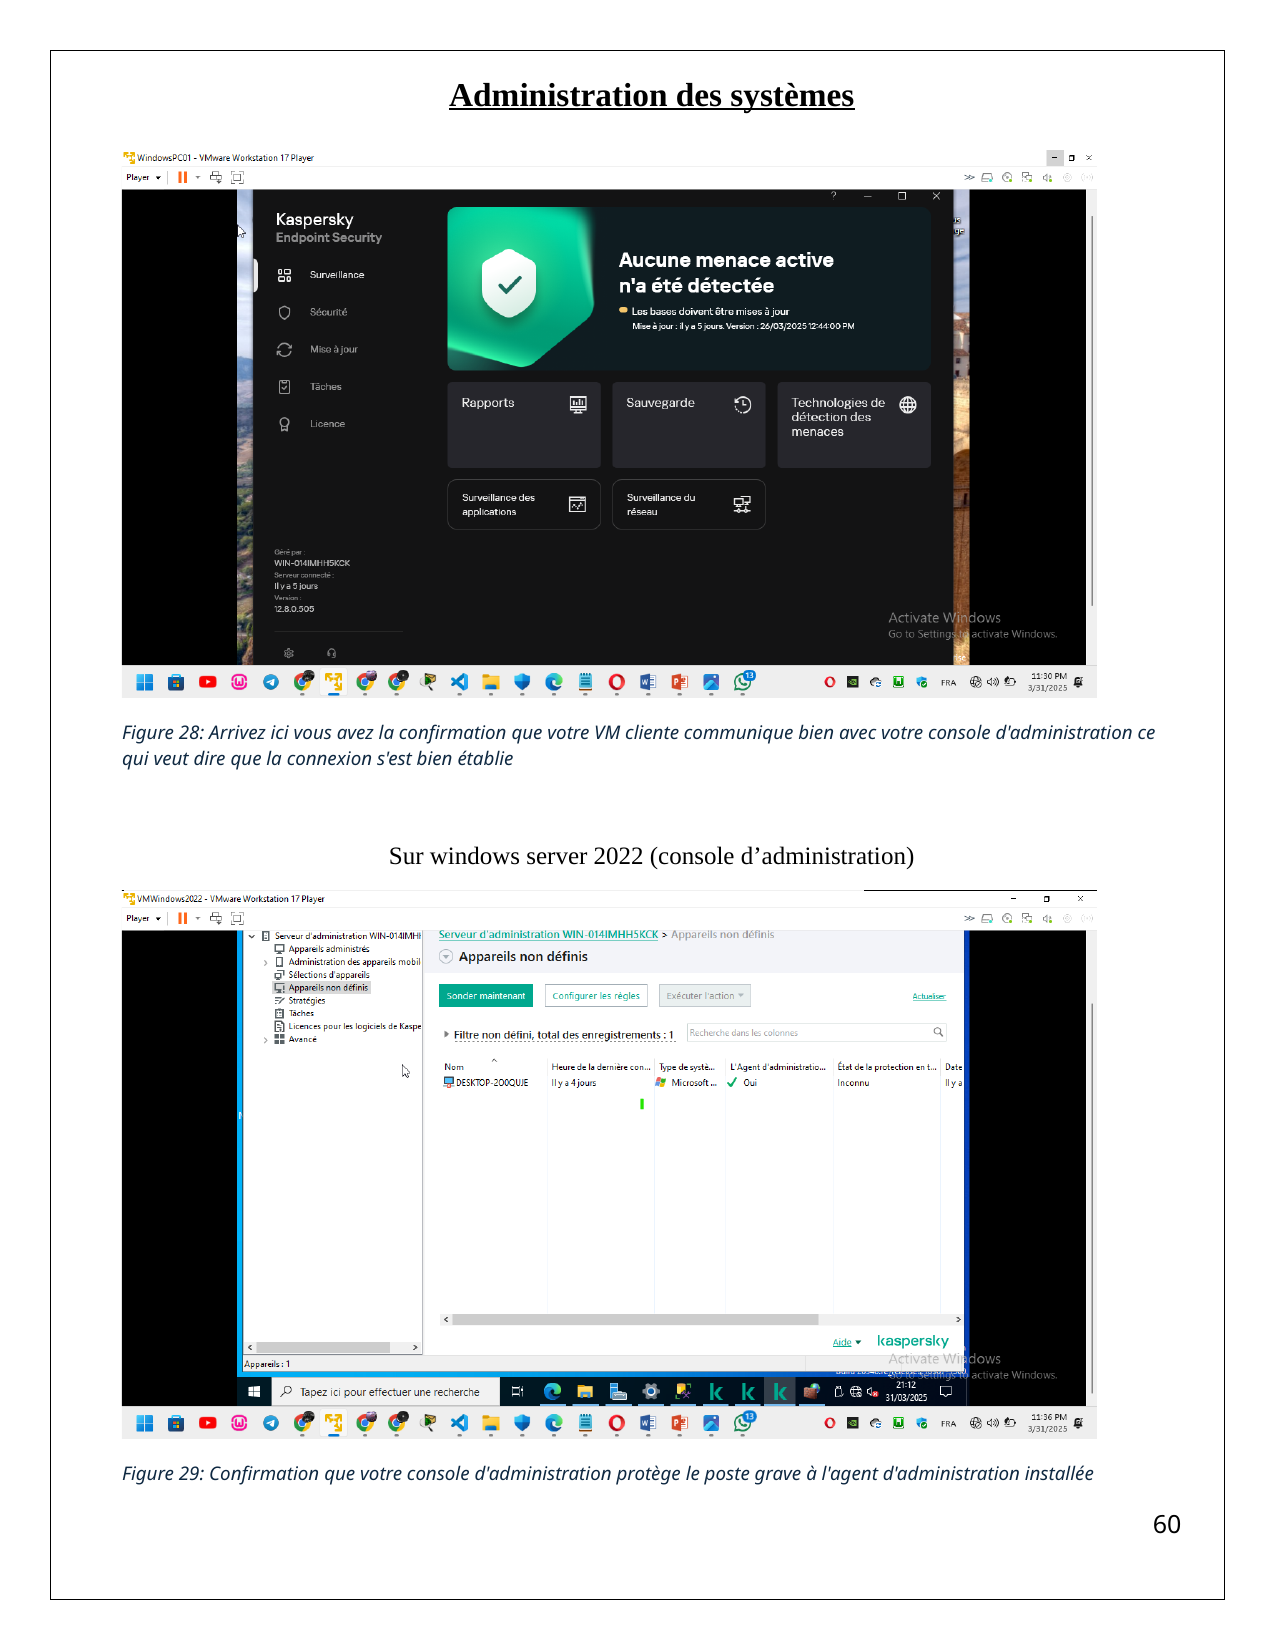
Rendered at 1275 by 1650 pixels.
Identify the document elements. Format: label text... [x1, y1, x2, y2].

picture [121, 890, 1097, 1439]
text Sur windows server 2022 (console d’administration) [122, 841, 1181, 870]
picture [121, 150, 1097, 698]
text Figure 28: Arrivez ici vous avez la confirmation que votre VM cliente communique bien avec votre console d'administration ce qui veut dire que la connexion s'est bien établie [122, 719, 1181, 771]
text Figure 29: Confirmation que votre console d'administration protège le poste grave à l'agent d'administration installée [122, 1460, 1181, 1486]
